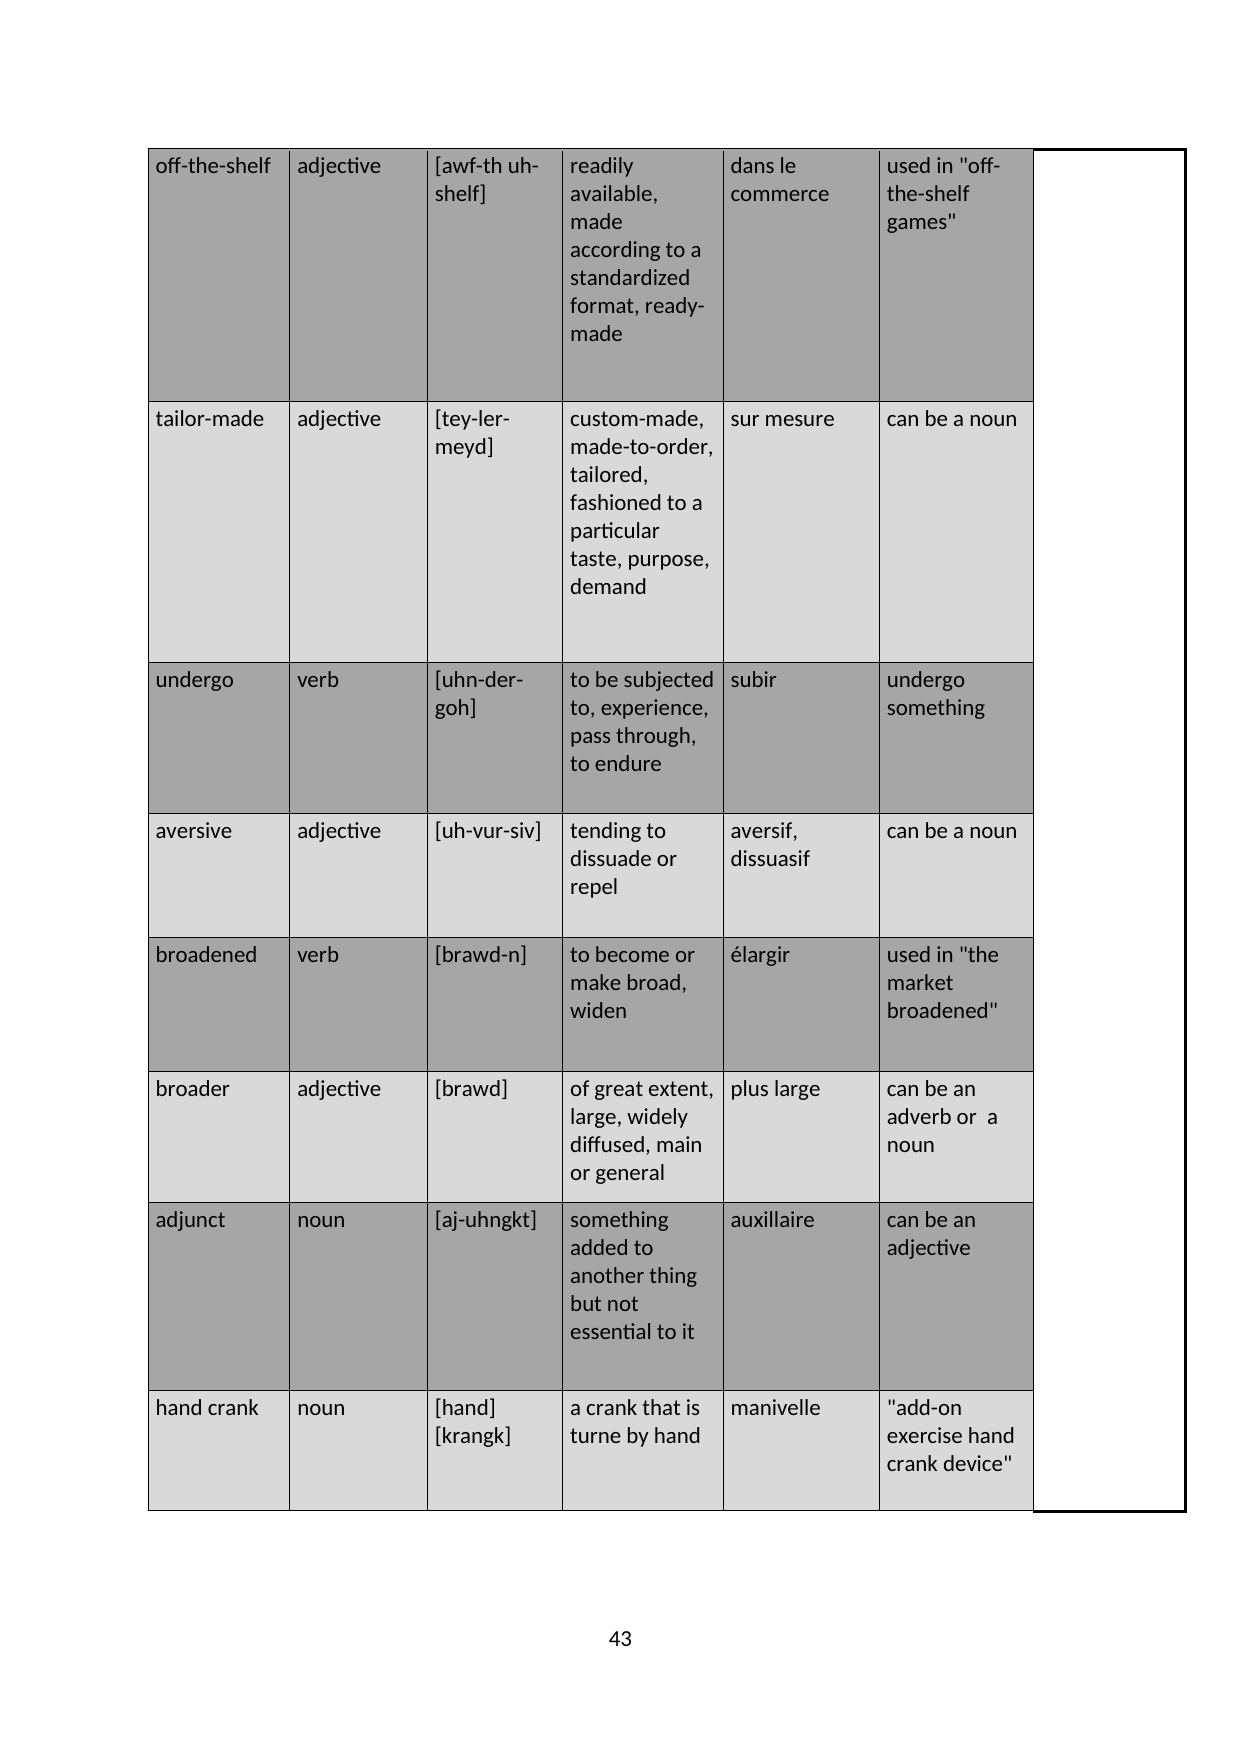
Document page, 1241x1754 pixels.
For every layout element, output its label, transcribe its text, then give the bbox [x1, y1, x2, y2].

table_cell broadened [149, 938, 289, 1071]
table_cell can be a noun [880, 814, 1033, 937]
table_cell élargir [724, 938, 879, 1071]
table_cell adjective [290, 814, 427, 937]
table_cell "add-on exercise hand crank device" [880, 1391, 1033, 1510]
table_cell subir [724, 663, 879, 813]
table_cell [tey-ler-meyd] [428, 402, 562, 662]
table_cell verb [290, 663, 427, 813]
table_cell adjective [290, 402, 427, 662]
table_cell adjective [290, 1072, 427, 1202]
table_cell adjective [290, 149, 427, 401]
table_cell [aj-uhngkt] [428, 1203, 562, 1390]
table_cell auxillaire [724, 1203, 879, 1390]
table_cell [uhn-der-goh] [428, 663, 562, 813]
table_cell readily available, made according to a standardized format, ready-made [563, 149, 723, 401]
table_cell something added to another thing but not essential to it [563, 1203, 723, 1390]
table_cell tailor-made [149, 402, 289, 662]
table_cell [awf-th uh-shelf] [427, 149, 563, 401]
table_cell sur mesure [724, 402, 879, 662]
table_cell hand crank [149, 1391, 289, 1510]
table_cell custom-made, made-to-order, tailored, fashioned to a particular taste, purpose, demand [563, 402, 723, 662]
table_cell [uh-vur-siv] [428, 814, 562, 937]
table_cell aversive [149, 814, 289, 937]
table_cell dans le commerce [723, 149, 879, 401]
table_cell to become or make broad, widen [563, 938, 723, 1071]
table_cell undergo something [880, 663, 1033, 813]
table_cell can be an adverb or a noun [880, 1072, 1033, 1202]
table_cell adjunct [149, 1203, 289, 1390]
table_cell verb [290, 938, 427, 1071]
table_cell broader [149, 1072, 289, 1202]
table_cell aversif, dissuasif [724, 814, 879, 937]
table_cell can be an adjective [880, 1203, 1033, 1390]
table_cell undergo [149, 663, 289, 813]
table_cell noun [290, 1203, 427, 1390]
table_cell of great extent, large, widely diffused, main or general [563, 1072, 723, 1202]
table_cell [hand] [krangk] [428, 1391, 562, 1510]
table_cell manivelle [724, 1391, 879, 1510]
table_cell a crank that is turne by hand [563, 1391, 723, 1510]
table_cell [brawd-n] [428, 938, 562, 1071]
table_cell can be a noun [880, 402, 1033, 662]
table_cell to be subjected to, experience, pass through, to endure [563, 663, 723, 813]
table_cell noun [290, 1391, 427, 1510]
table_cell used in "the market broadened" [880, 938, 1033, 1071]
table_cell off-the-shelf [149, 149, 290, 401]
table_cell plus large [724, 1072, 879, 1202]
table_cell used in "off-the-shelf games" [879, 149, 1033, 401]
table_cell tending to dissuade or repel [563, 814, 723, 937]
table_cell [brawd] [428, 1072, 562, 1202]
